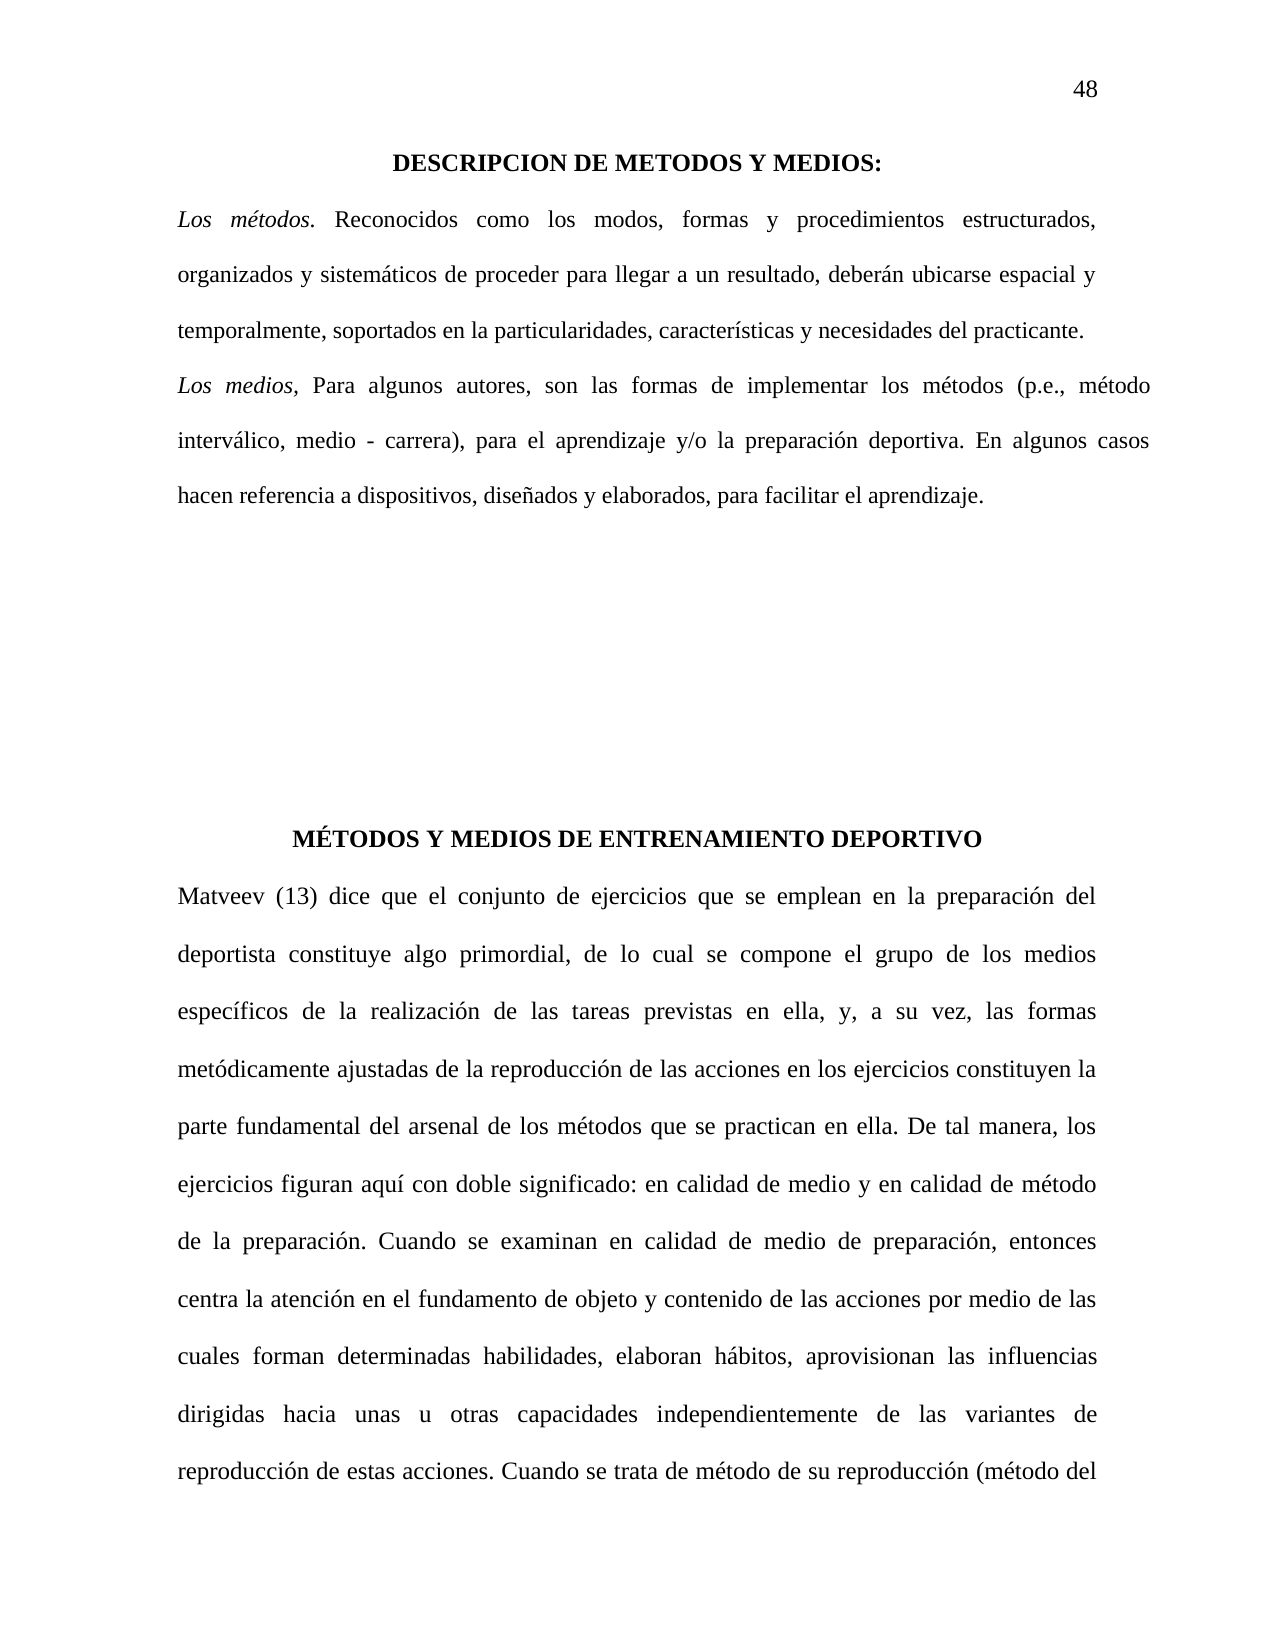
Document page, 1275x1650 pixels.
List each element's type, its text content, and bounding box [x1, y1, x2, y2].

subtitle MÉTODOS Y MEDIOS DE ENTRENAMIENTO DEPORTIVO [177, 824, 1098, 853]
subtitle DESCRIPCION DE METODOS Y MEDIOS: [177, 148, 1098, 176]
text Los medios, Para algunos autores, son las formas de implementar los métodos (p.e., método interválico, medio - carrera), para el aprendizaje y/o la preparación deportiva. En algunos casos hacen referencia a dispositivos, diseñados y elaborados, para facilitar el aprendizaje. [177, 371, 1152, 509]
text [177, 881, 1098, 1485]
text Los métodos. Reconocidos como los modos, formas y procedimientos estructurados, organizados y sistemáticos de proceder para llegar a un resultado, deberán ubicarse espacial y temporalmente, soportados en la particularidades, características y necesidades del practicante. [177, 205, 1098, 343]
